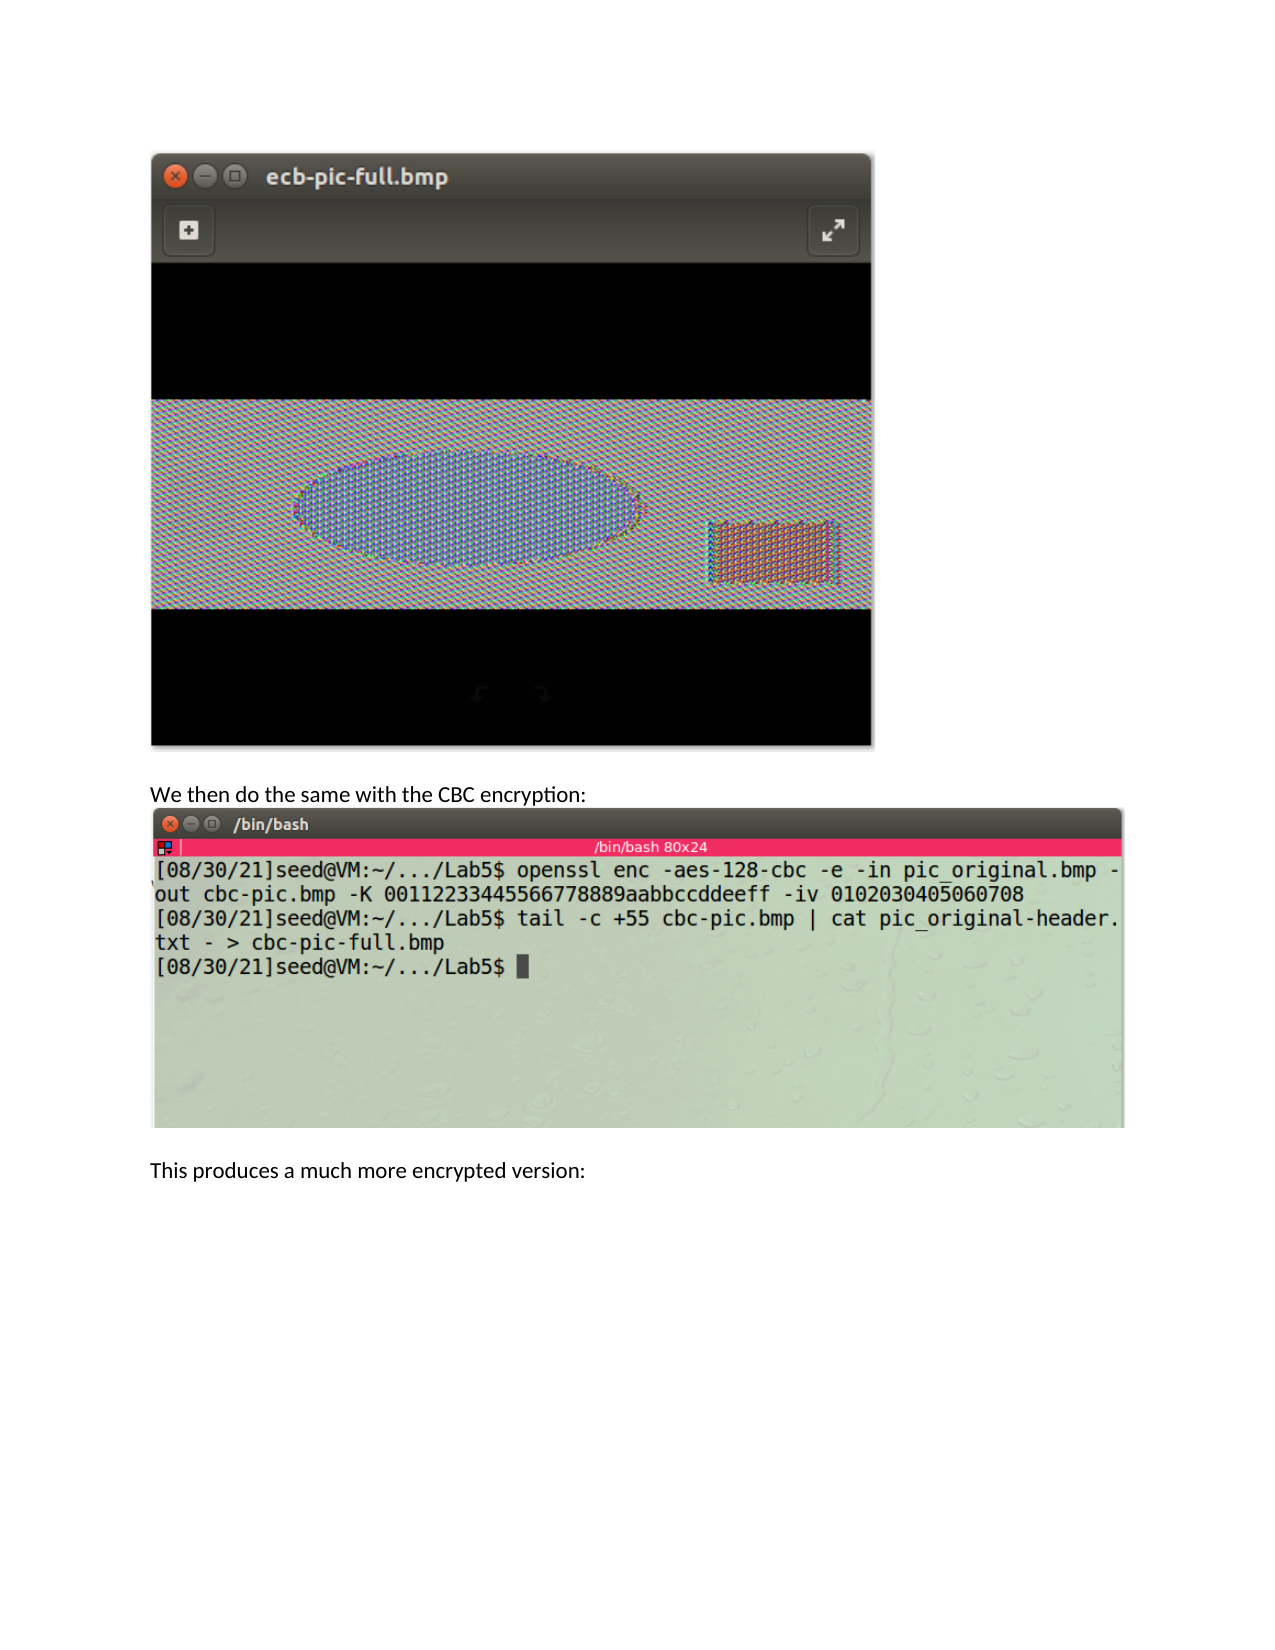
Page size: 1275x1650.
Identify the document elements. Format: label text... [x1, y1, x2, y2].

picture [150, 150, 876, 752]
text This produces a much more encrypted version: [150, 1156, 1125, 1184]
text We then do the same with the CBC encryption: [150, 780, 1125, 807]
picture [150, 807, 1125, 1128]
